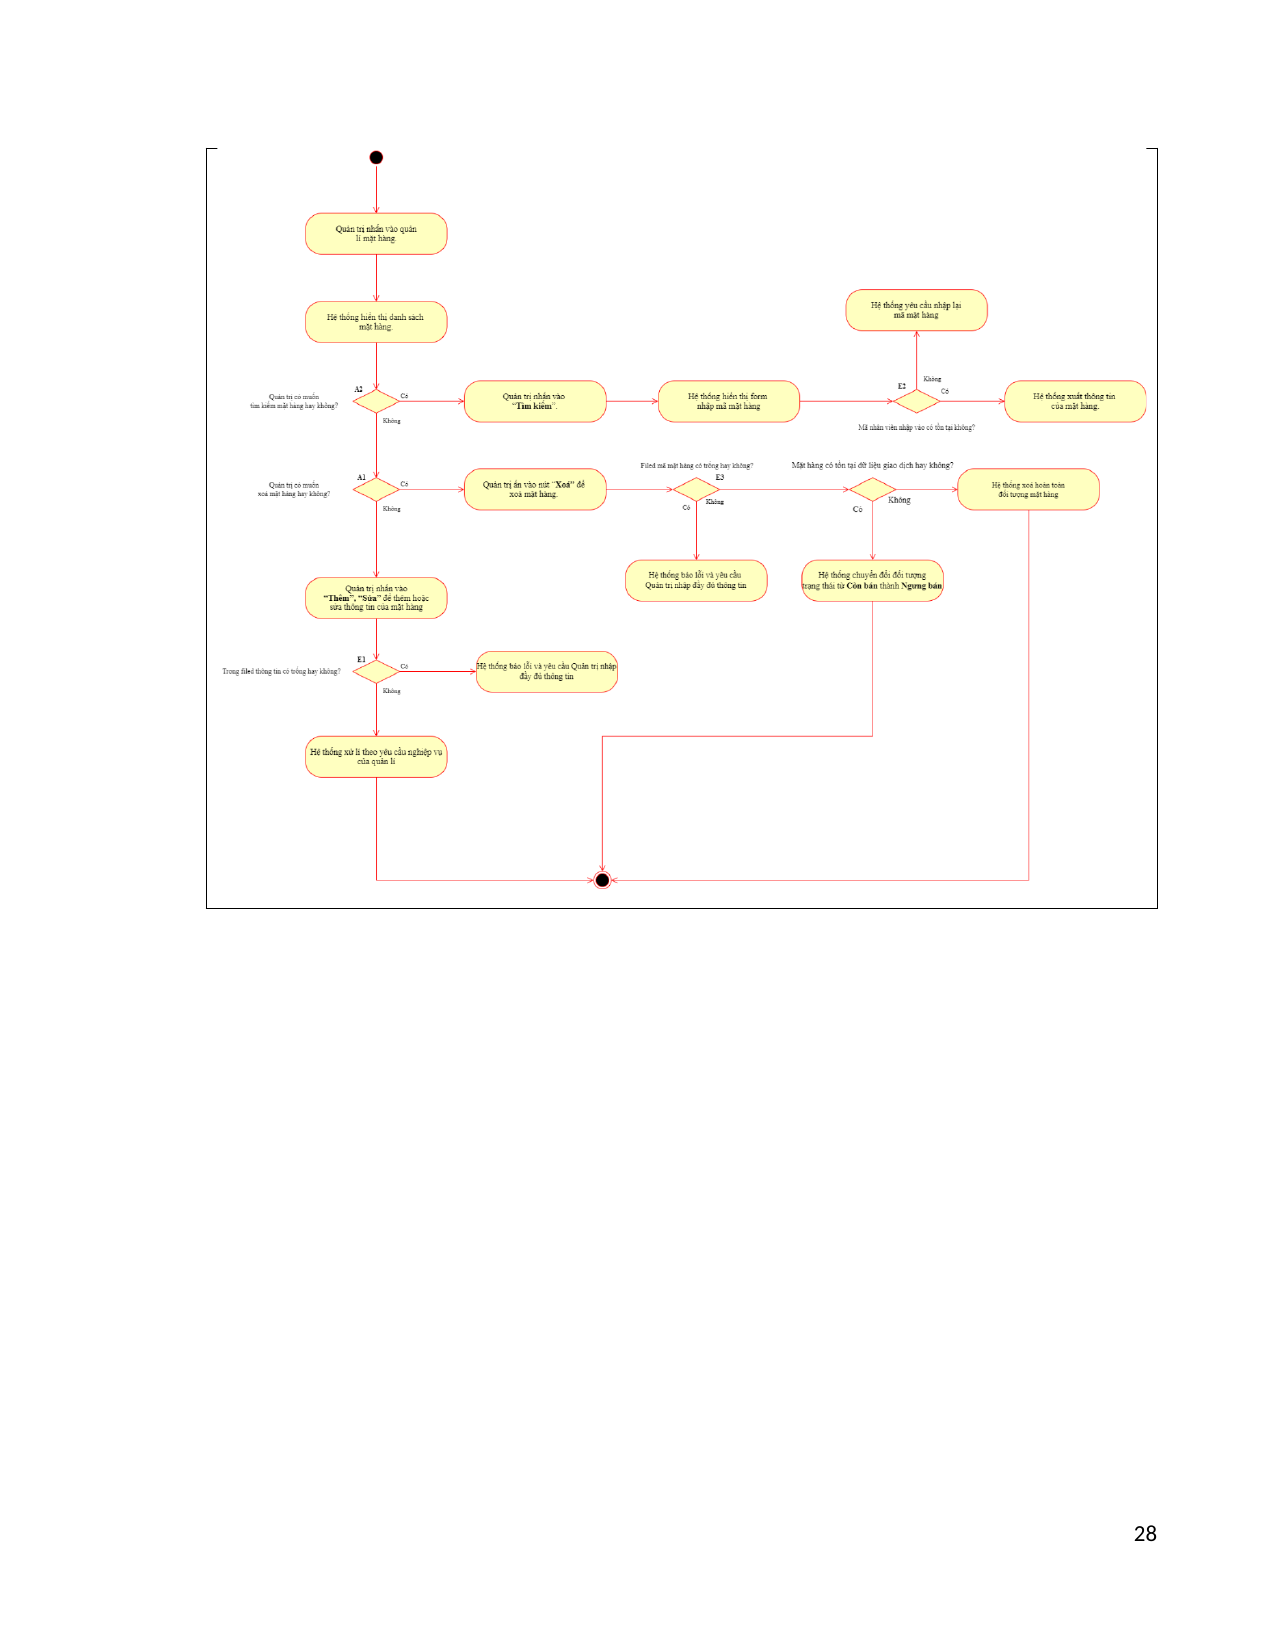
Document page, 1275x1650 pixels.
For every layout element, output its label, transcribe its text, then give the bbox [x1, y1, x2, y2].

picture [217, 148, 1147, 889]
table_cell Activity Diagram [207, 149, 1157, 908]
